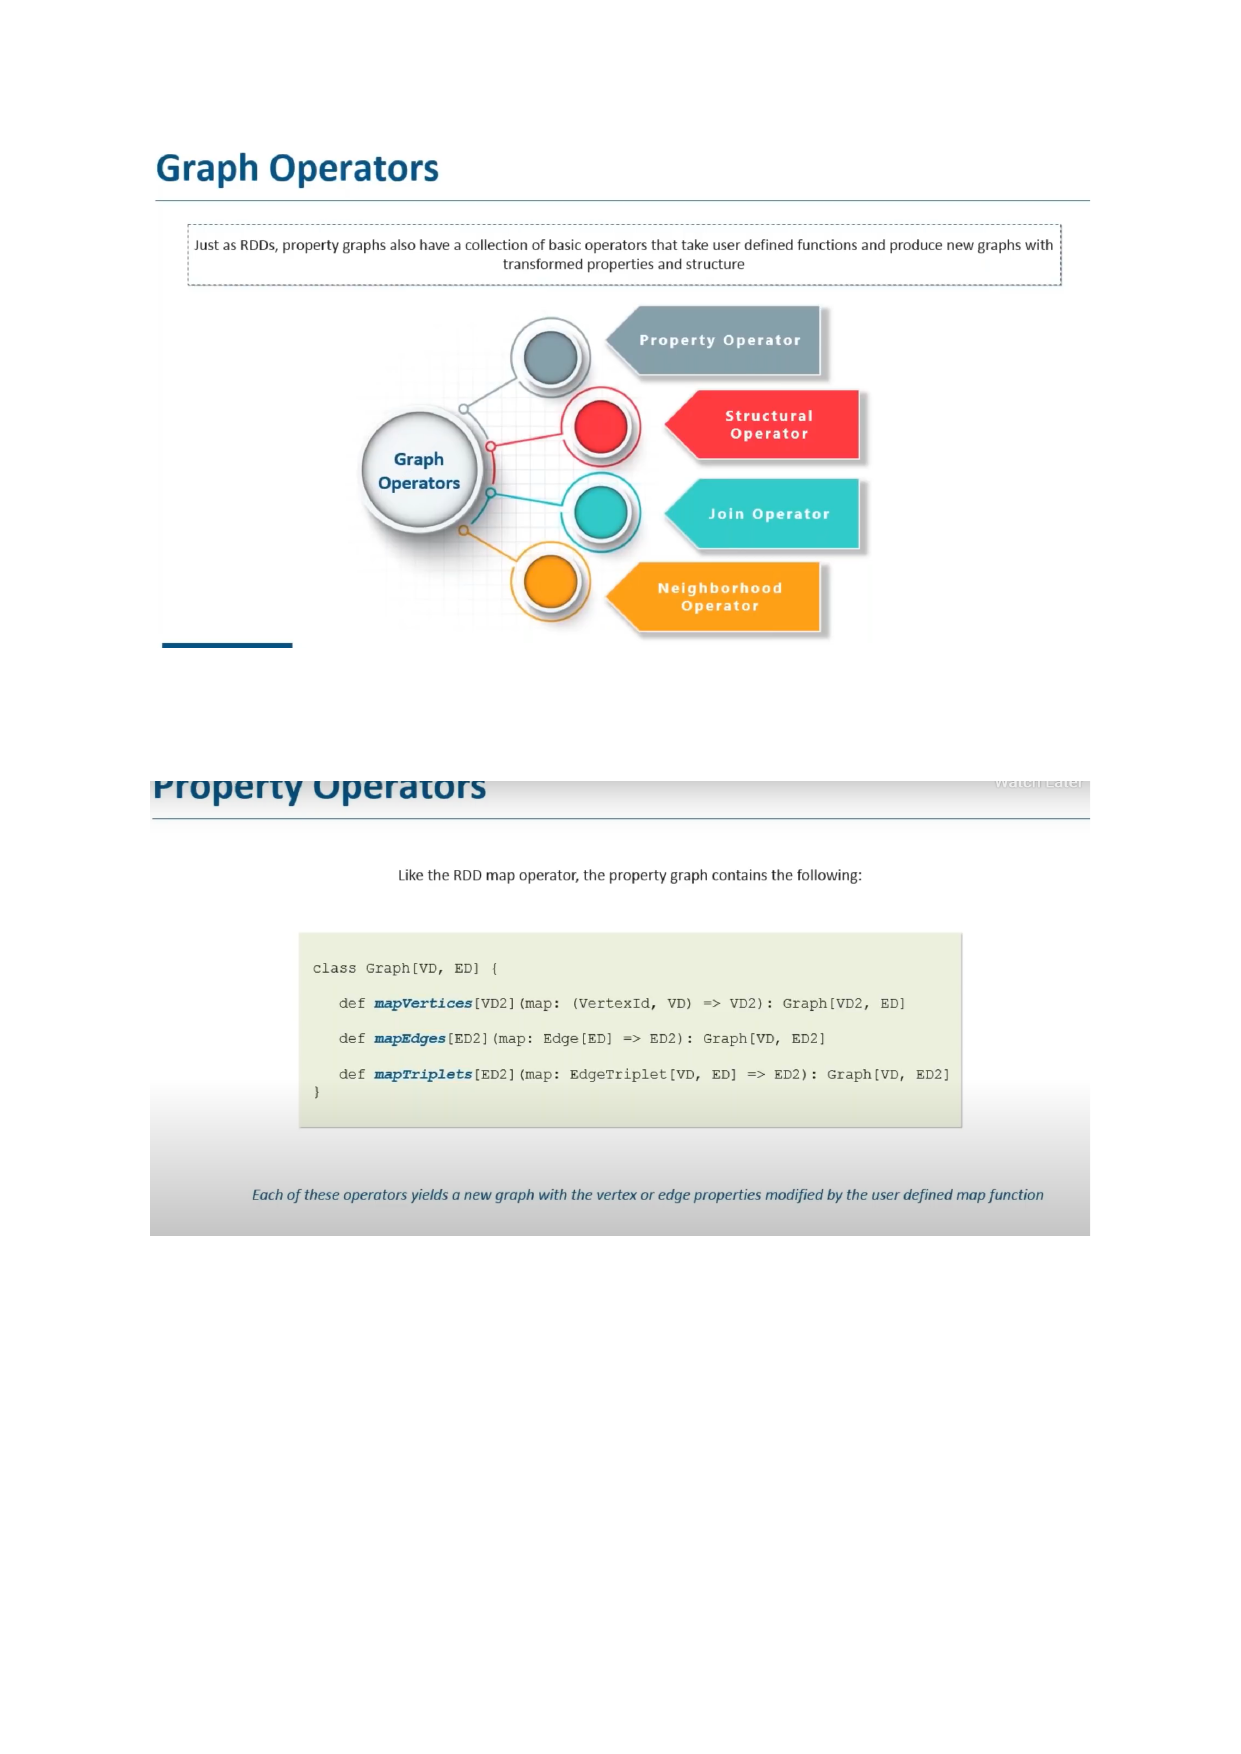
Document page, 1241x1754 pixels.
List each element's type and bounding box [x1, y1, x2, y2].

picture [150, 781, 1091, 1236]
picture [150, 150, 1091, 648]
